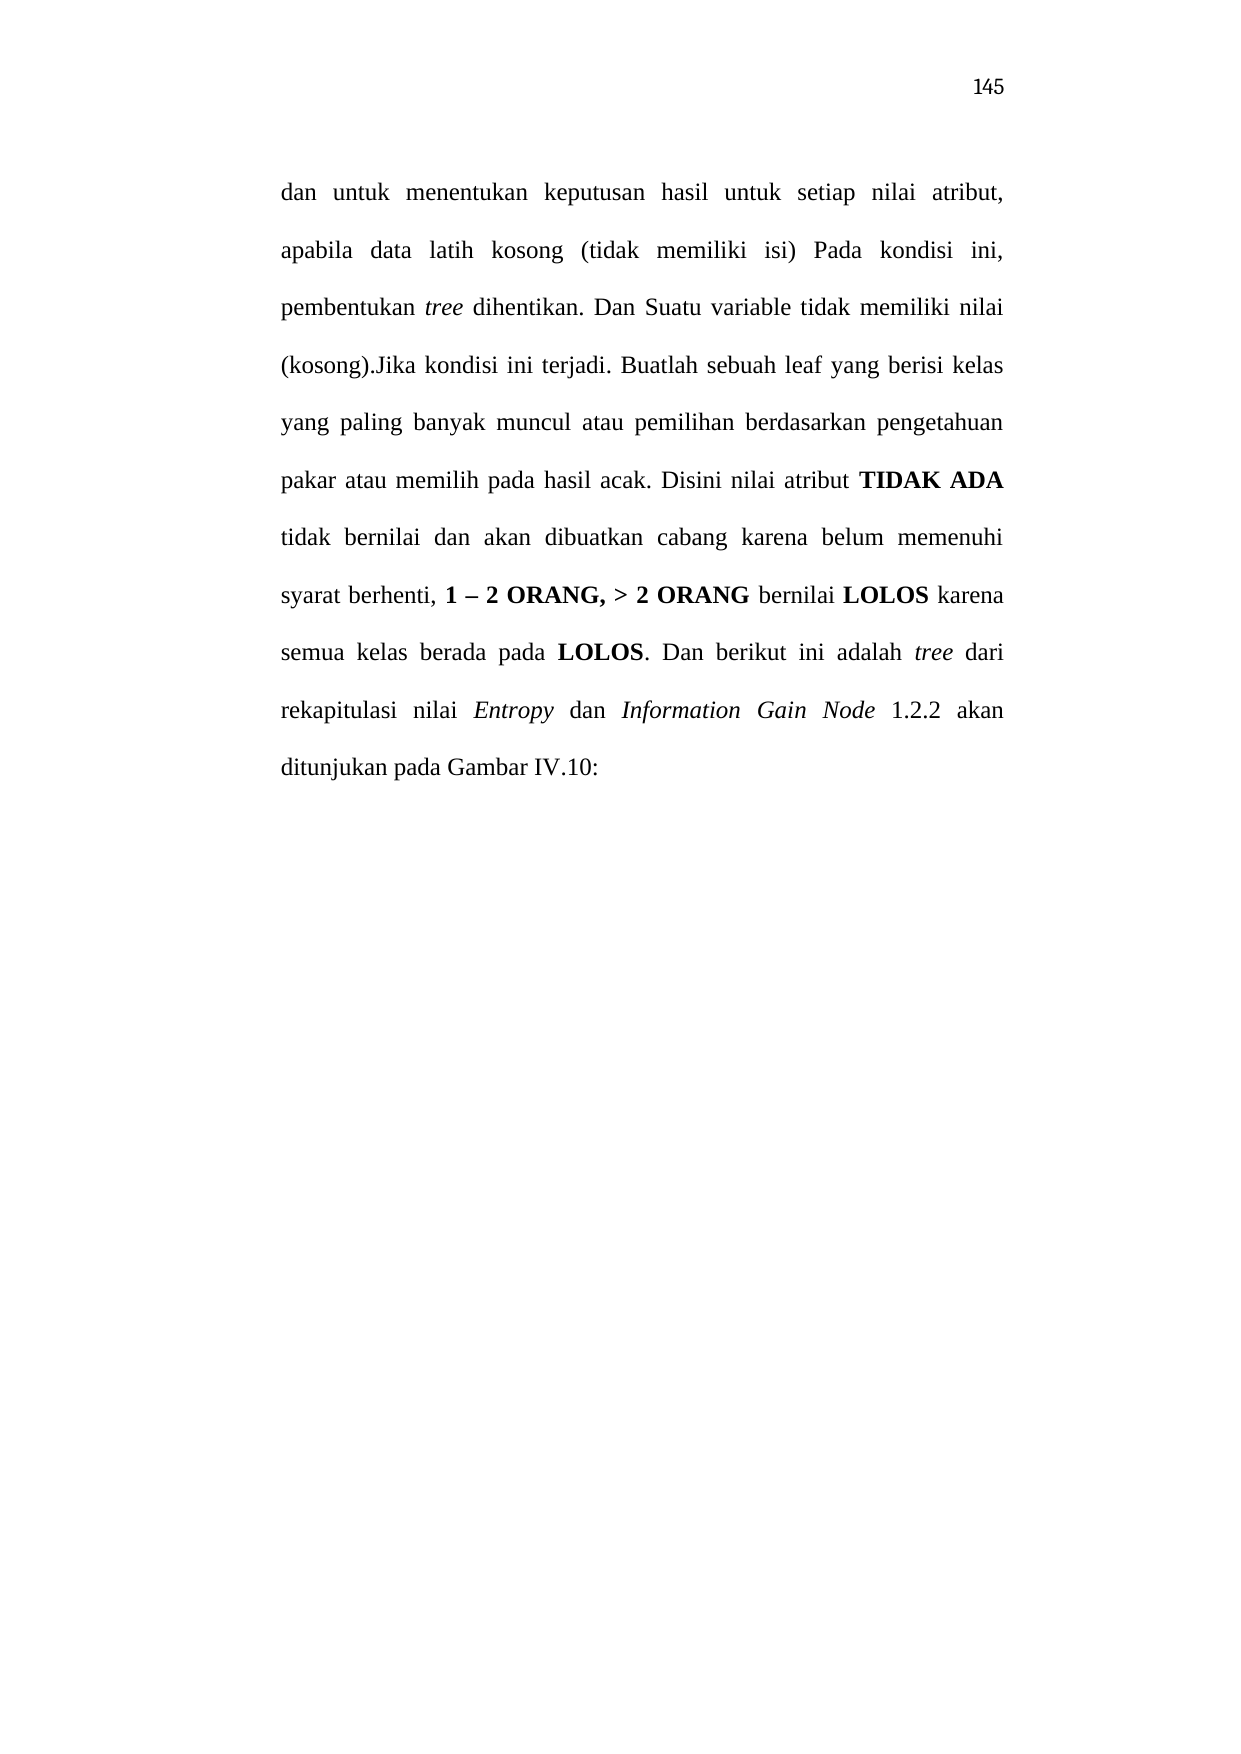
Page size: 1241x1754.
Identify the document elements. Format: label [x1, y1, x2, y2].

text [281, 177, 1004, 781]
